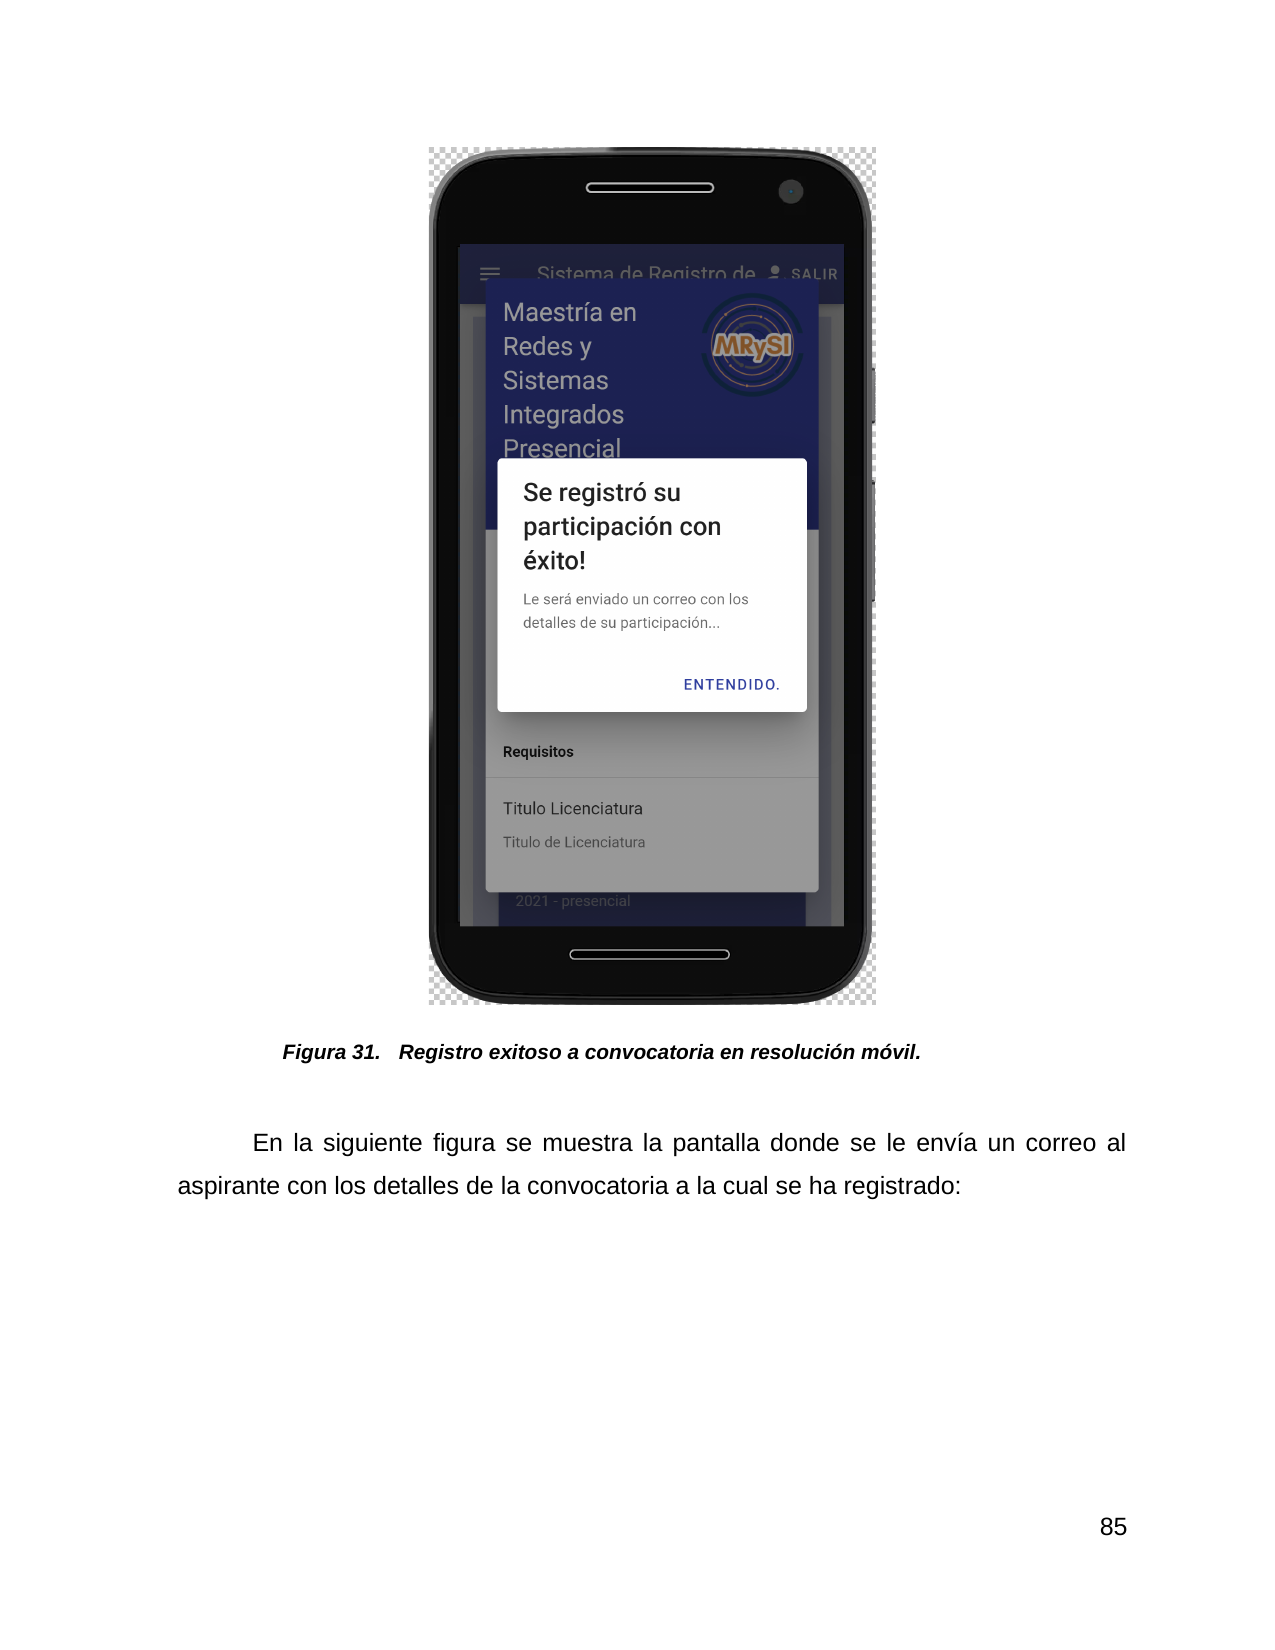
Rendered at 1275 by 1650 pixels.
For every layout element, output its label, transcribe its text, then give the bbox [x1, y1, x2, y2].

text En la siguiente figura se muestra la pantalla donde se le envía un correo al aspirante con los detalles de la convocatoria a la cual se ha registrado: [177, 1128, 1127, 1200]
picture [428, 147, 876, 1005]
text Registro exitoso a convocatoria en resolución móvil. [177, 1040, 1127, 1064]
